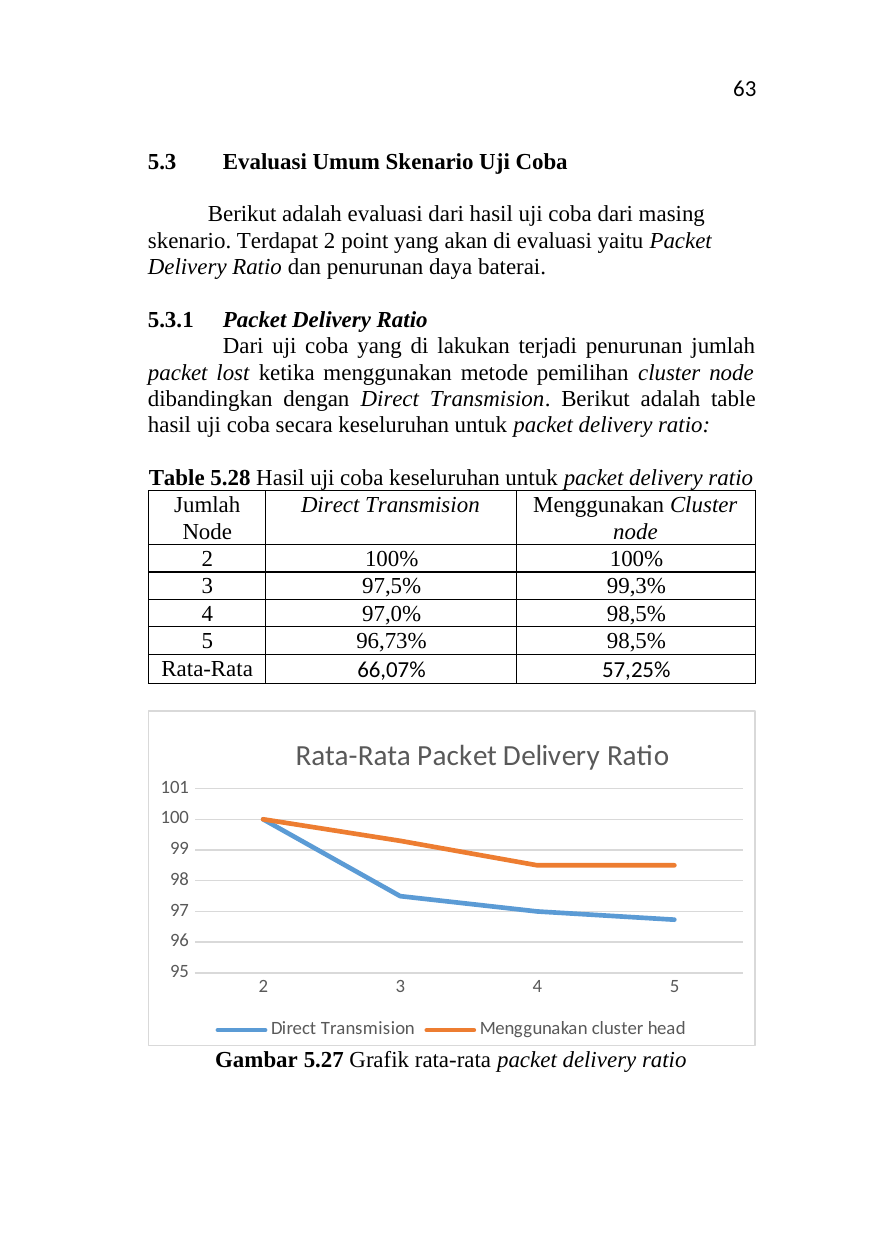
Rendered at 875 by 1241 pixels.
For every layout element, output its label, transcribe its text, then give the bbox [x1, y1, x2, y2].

table_cell 66,07% [266, 655, 516, 683]
subtitle Evaluasi Umum Skenario Uji Coba [148, 148, 756, 200]
table_cell 97,0% [266, 600, 516, 626]
subtitle Packet Delivery Ratio [148, 306, 756, 332]
table_cell 97,5% [266, 573, 516, 599]
table_header Menggunakan Cluster node [517, 491, 755, 544]
table_cell 2 [149, 545, 265, 571]
table_cell 3 [149, 573, 265, 599]
table_cell 100% [517, 545, 755, 571]
table_cell 100% [266, 545, 516, 571]
table_cell 5 [149, 627, 265, 654]
table_header Direct Transmision [266, 491, 516, 544]
table_cell Rata-Rata [149, 655, 265, 683]
text Berikut adalah evaluasi dari hasil uji coba dari masing skenario. Terdapat 2 point yang akan di evaluasi yaitu Packet Delivery Ratio dan penurunan daya baterai. [148, 200, 756, 279]
table_cell 57,25% [517, 655, 755, 683]
table_cell 98,5% [517, 627, 755, 654]
table_cell 98,5% [517, 600, 755, 626]
text Dari uji coba yang di lakukan terjadi penurunan jumlah packet lost ketika menggunakan metode pemilihan cluster node dibandingkan dengan Direct Transmision. Berikut adalah table hasil uji coba secara keseluruhan untuk packet delivery ratio: [148, 332, 756, 438]
table_cell 99,3% [517, 573, 755, 599]
table_cell 96,73% [266, 627, 516, 654]
table_cell 4 [149, 600, 265, 626]
table_header Jumlah Node [149, 491, 265, 544]
